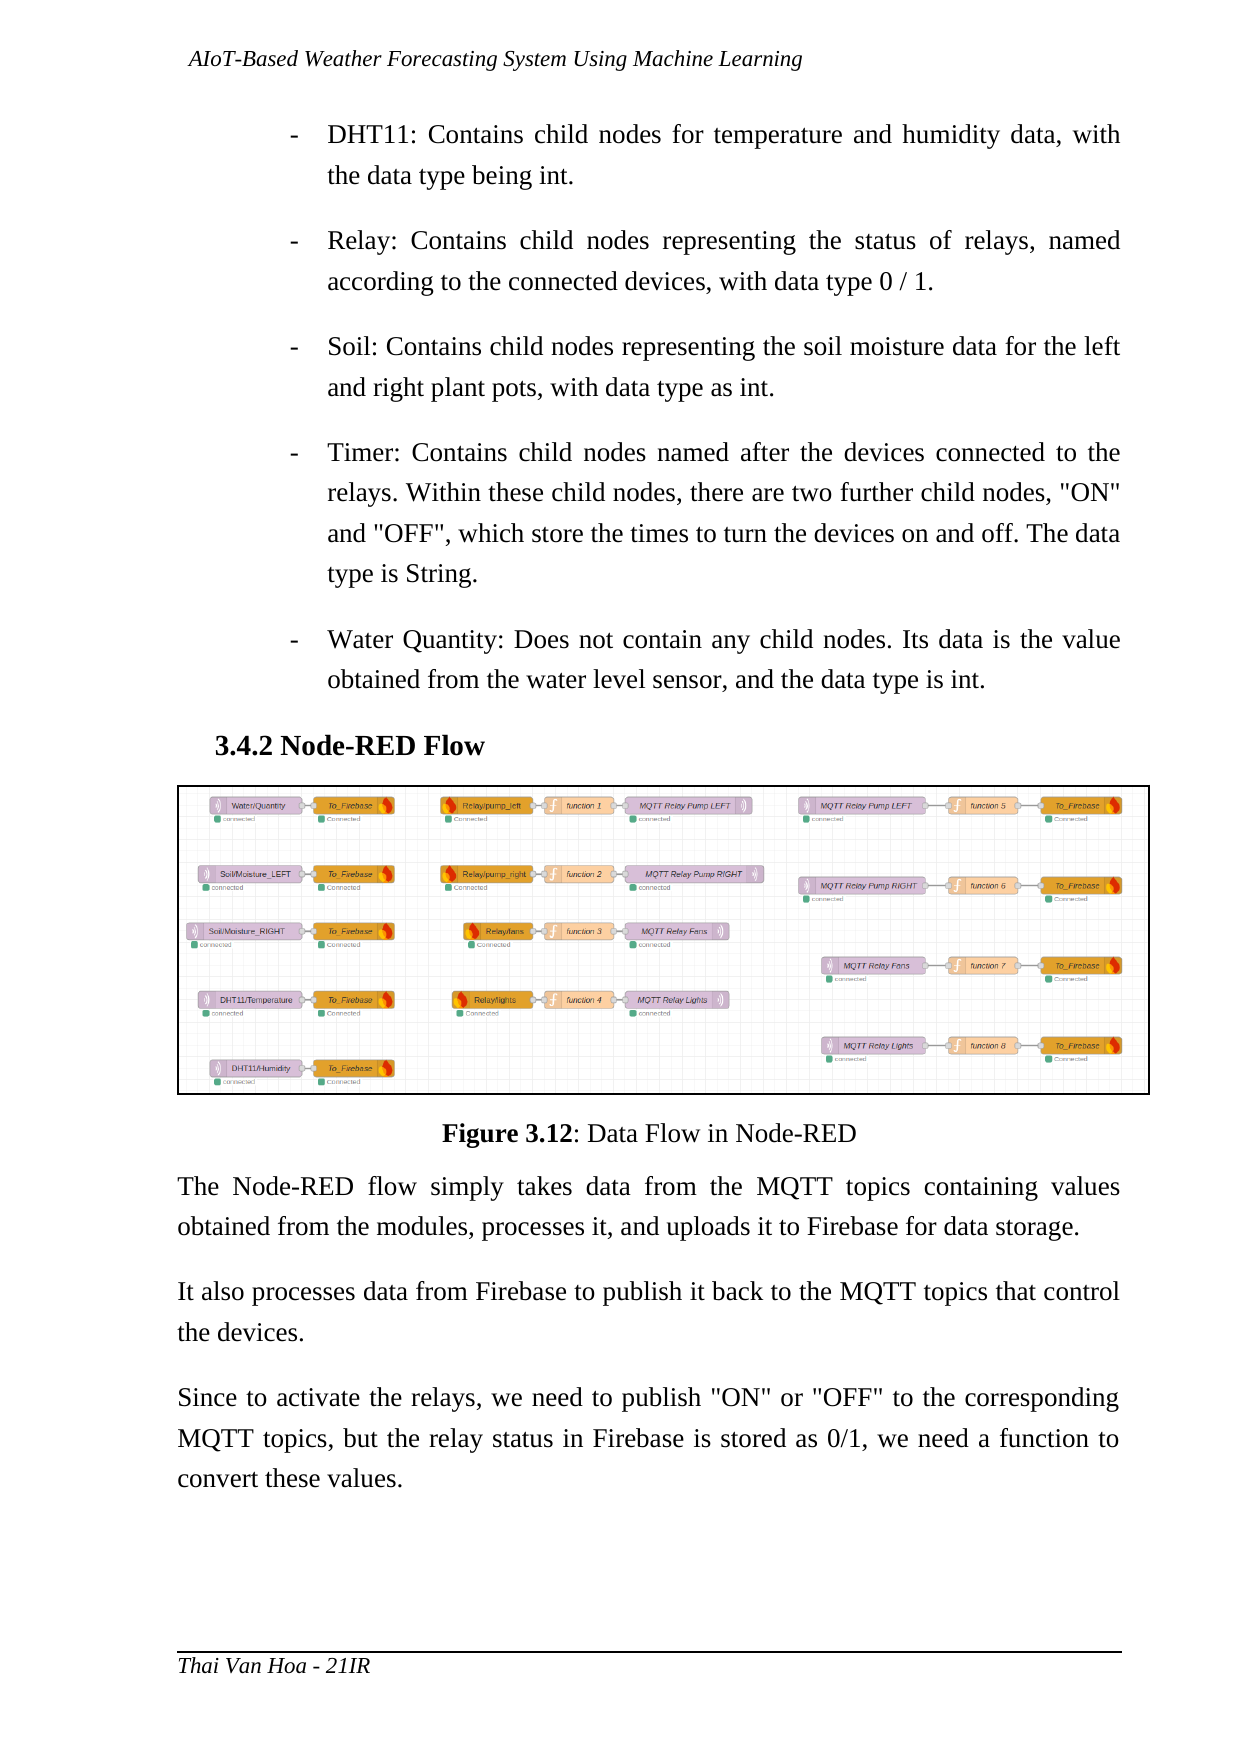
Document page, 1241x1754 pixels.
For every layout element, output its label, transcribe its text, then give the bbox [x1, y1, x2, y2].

picture [179, 787, 1148, 1093]
text Since to activate the relays, we need to publish "ON" or "OFF" to the corresponding MQTT topics, but the relay status in Firebase is stored as 0/1, we need a function to convert these values. [177, 1381, 1122, 1493]
text It also processes data from Firebase to publish it back to the MQTT topics that control the devices. [177, 1275, 1122, 1347]
text Figure 3.12: Data Flow in Node-RED [177, 1117, 1122, 1148]
list Timer: Contains child nodes named after the devices connected to the relays. Within these child nodes, there are two further child nodes, "ON" and "OFF", which store the times to turn the devices on and off. The data type is String. [289, 436, 1122, 588]
subtitle 3.4.2 Node-RED Flow [177, 728, 1122, 762]
text The Node-RED flow simply takes data from the MQTT topics containing values obtained from the modules, processes it, and uploads it to Firebase for data storage. [177, 1169, 1122, 1241]
list Soil: Contains child nodes representing the soil moisture data for the left and right plant pots, with data type as int. [289, 330, 1122, 402]
list DHT11: Contains child nodes for temperature and humidity data, with the data type being int. [289, 118, 1122, 190]
list Relay: Contains child nodes representing the status of relays, named according to the connected devices, with data type 0 / 1. [289, 224, 1122, 296]
list Water Quantity: Does not contain any child nodes. Its data is the value obtained from the water level sensor, and the data type is int. [289, 623, 1122, 694]
